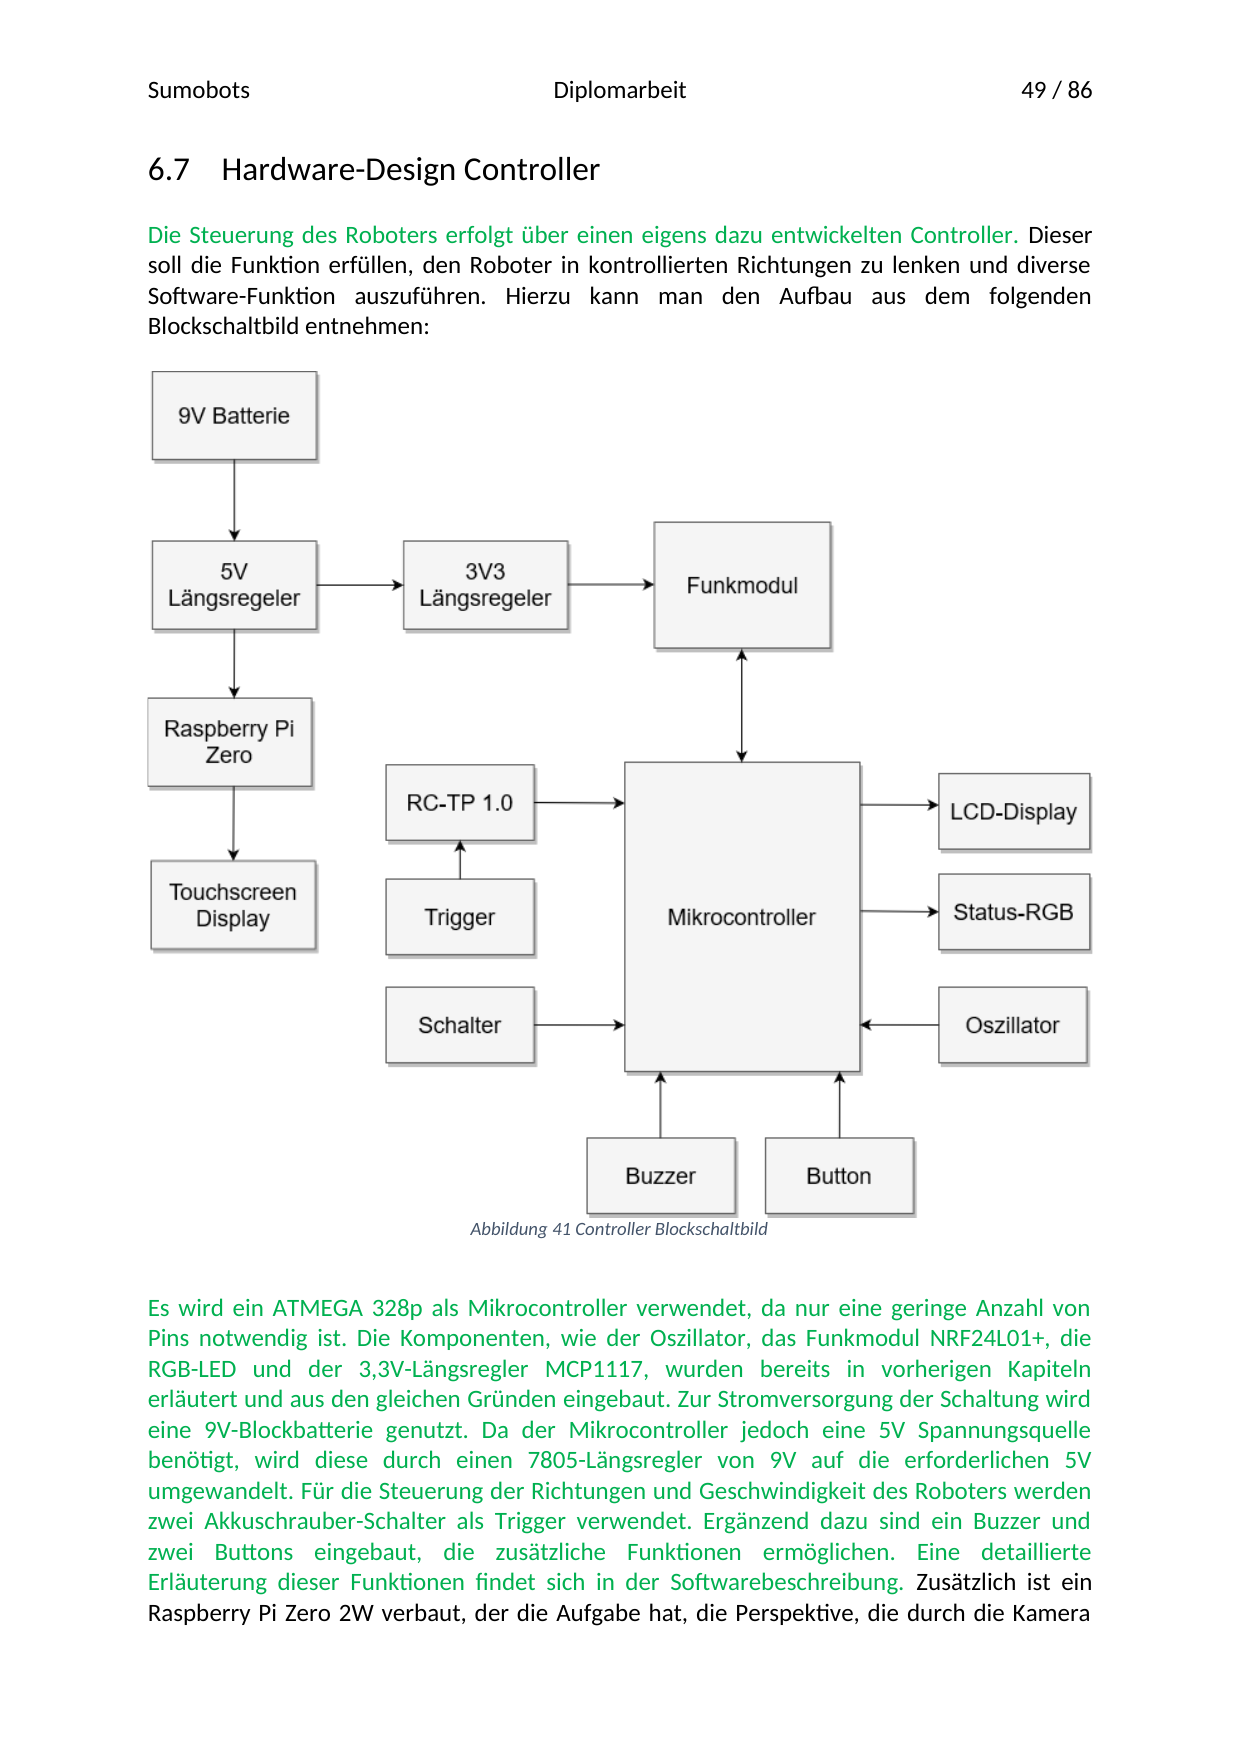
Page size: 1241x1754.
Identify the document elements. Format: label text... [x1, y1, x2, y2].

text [148, 1292, 1093, 1627]
picture [147, 371, 1093, 1218]
text Abbildung 41 Controller Blockschaltbild [148, 1218, 1093, 1240]
subtitle Hardware-Design Controller [148, 148, 1093, 188]
text Die Steuerung des Roboters erfolgt über einen eigens dazu entwickelten Controller. Dieser soll die Funktion erfüllen, den Roboter in kontrollierten Richtungen zu lenken und diverse Software-Funktion auszuführen. Hierzu kann man den Aufbau aus dem folgenden Blockschaltbild entnehmen: [148, 219, 1093, 341]
